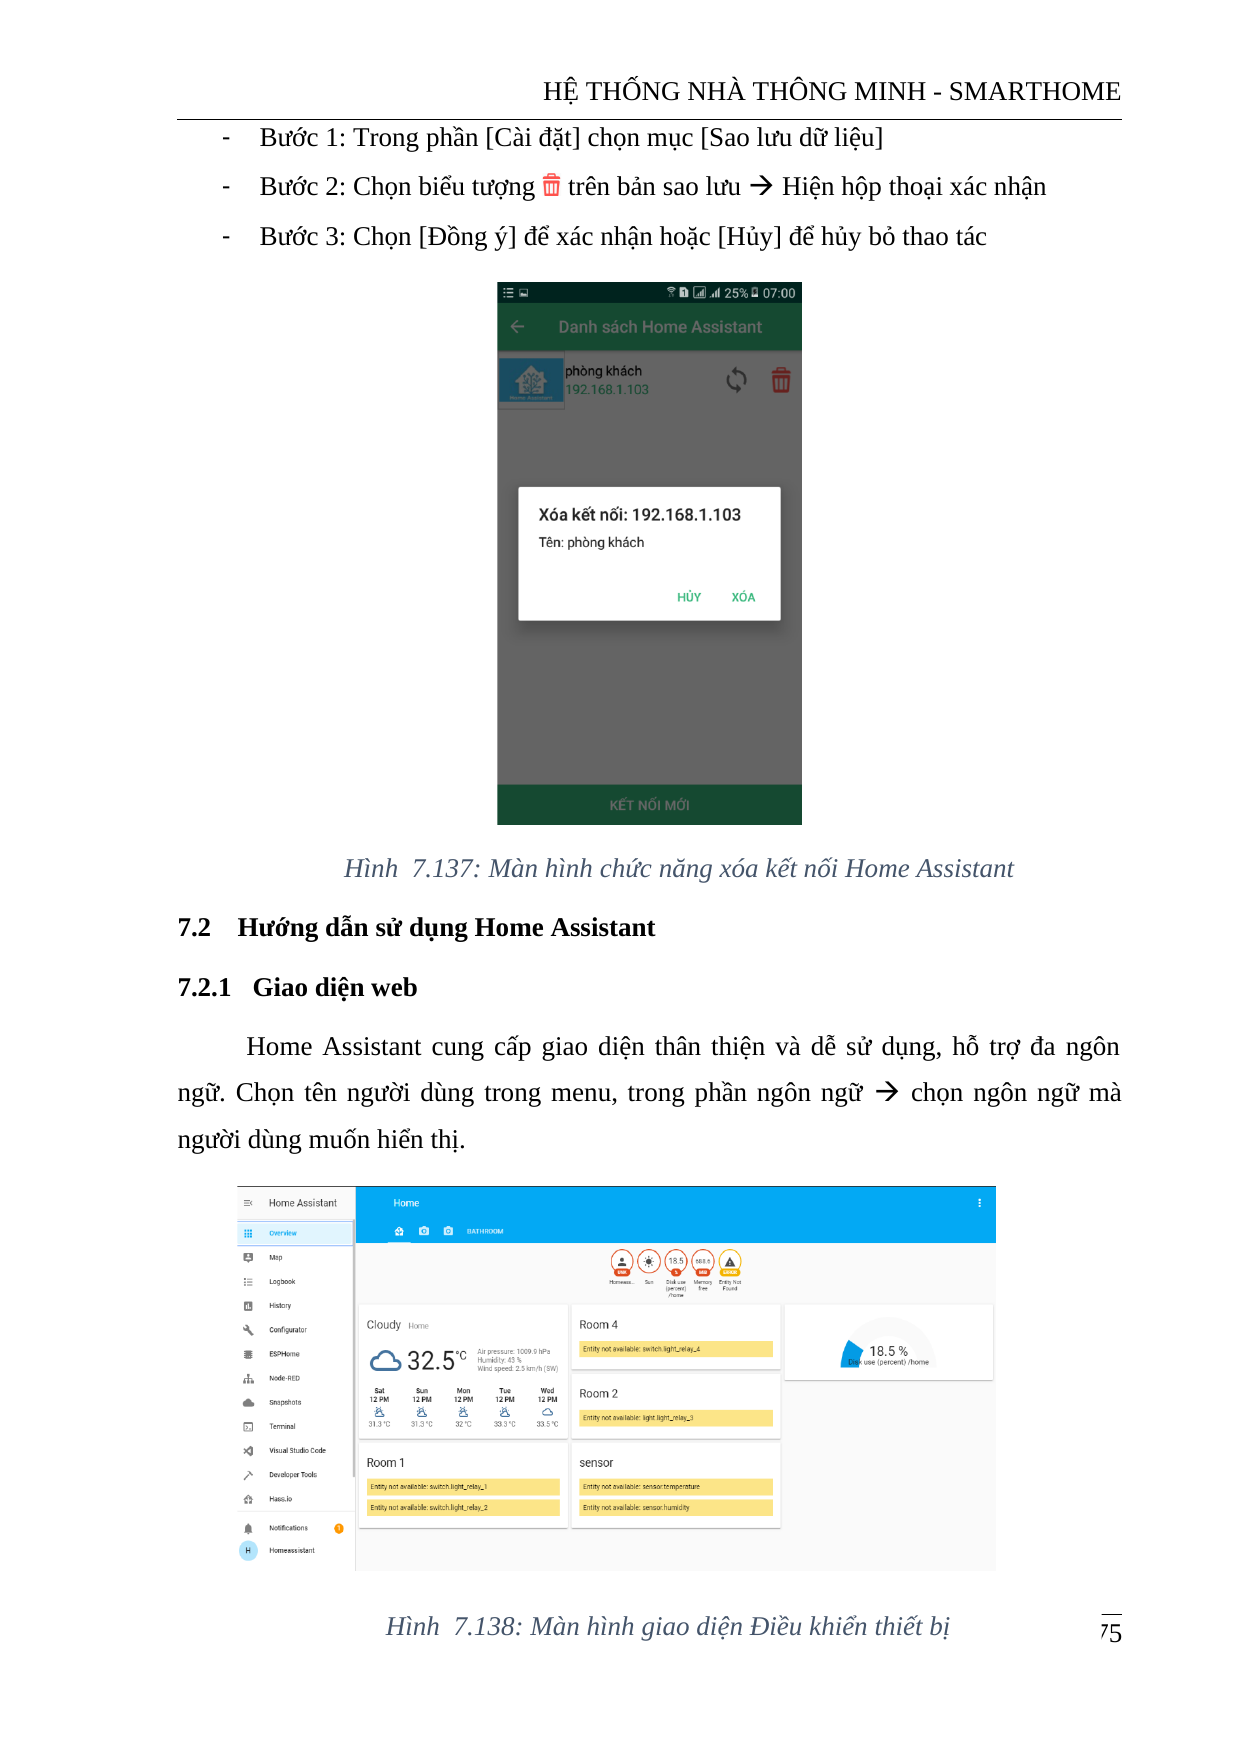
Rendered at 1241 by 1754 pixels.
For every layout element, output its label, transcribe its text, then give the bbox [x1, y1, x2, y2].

picture [420, 1227, 428, 1235]
picture [497, 282, 802, 825]
list Bước 1: Trong phần [Cài đặt] chọn mục [Sao lưu dữ liệu] [222, 120, 1122, 153]
picture [444, 1227, 452, 1235]
picture [396, 1228, 402, 1235]
picture [542, 173, 562, 196]
list Bước 2: Chọn biểu tượng trên bản sao lưu Hiện hộp thoại xác nhận [222, 169, 1122, 202]
subtitle Hướng dẫn sử dụng Home Assistant [177, 912, 1122, 943]
picture [237, 1186, 996, 1571]
text Home Assistant cung cấp giao diện thân thiện và dễ sử dụng, hỗ trợ đa ngôn ngữ. Chọn tên người dùng trong menu, trong phần ngôn ngữ chọn ngôn ngữ mà người dùng muốn hiển thị. [177, 1030, 1122, 1154]
list Bước 3: Chọn [Đồng ý] để xác nhận hoặc [Hủy] để hủy bỏ thao tác [222, 219, 1122, 252]
subtitle Giao diện web [177, 971, 1122, 1002]
